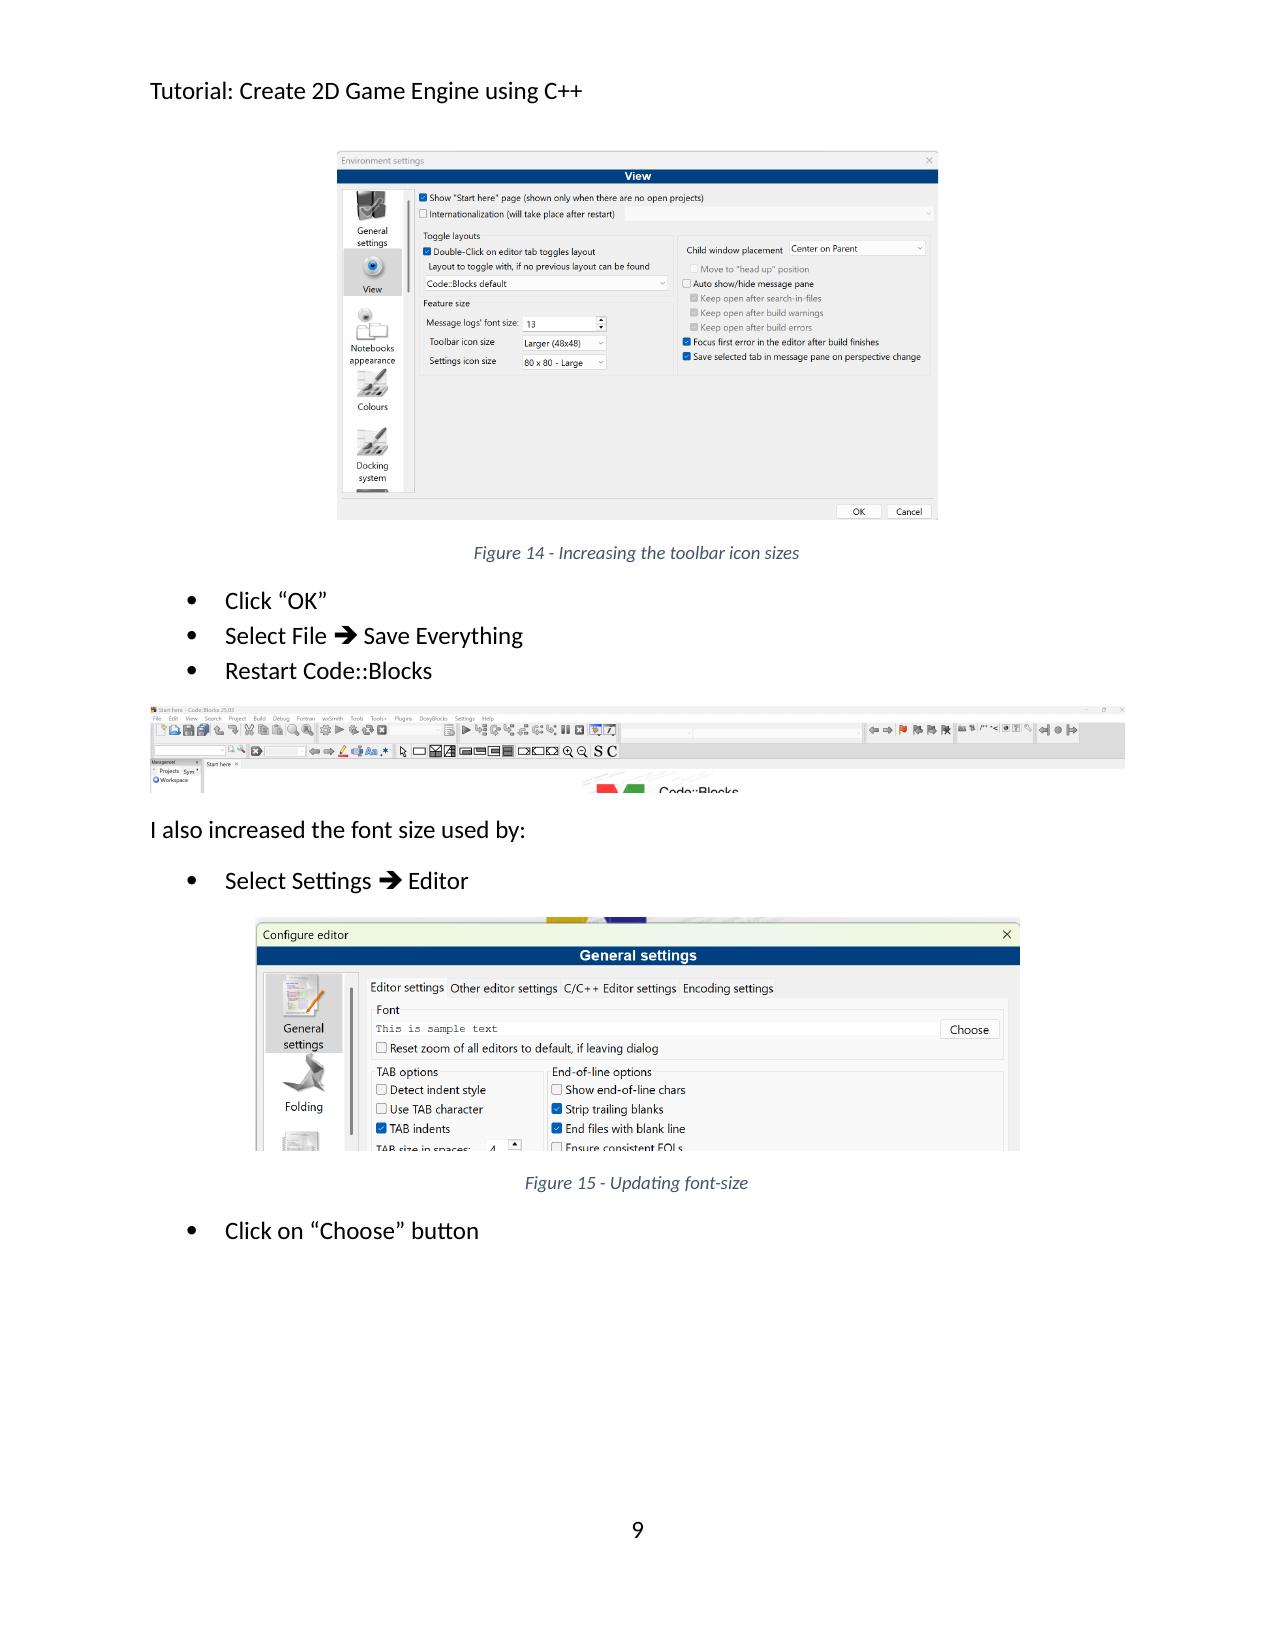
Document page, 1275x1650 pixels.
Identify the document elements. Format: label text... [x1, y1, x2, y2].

picture [337, 150, 939, 520]
list Restart Code::Blocks [187, 655, 1125, 685]
text I also increased the font size used by: [150, 814, 1125, 844]
picture [150, 706, 1125, 793]
picture [255, 917, 1020, 1151]
list Click “OK” [187, 585, 1125, 615]
list Select File Save Everything [187, 620, 1125, 650]
list Select Settings Editor [187, 865, 1125, 896]
list Click on “Choose” button [187, 1215, 1125, 1246]
